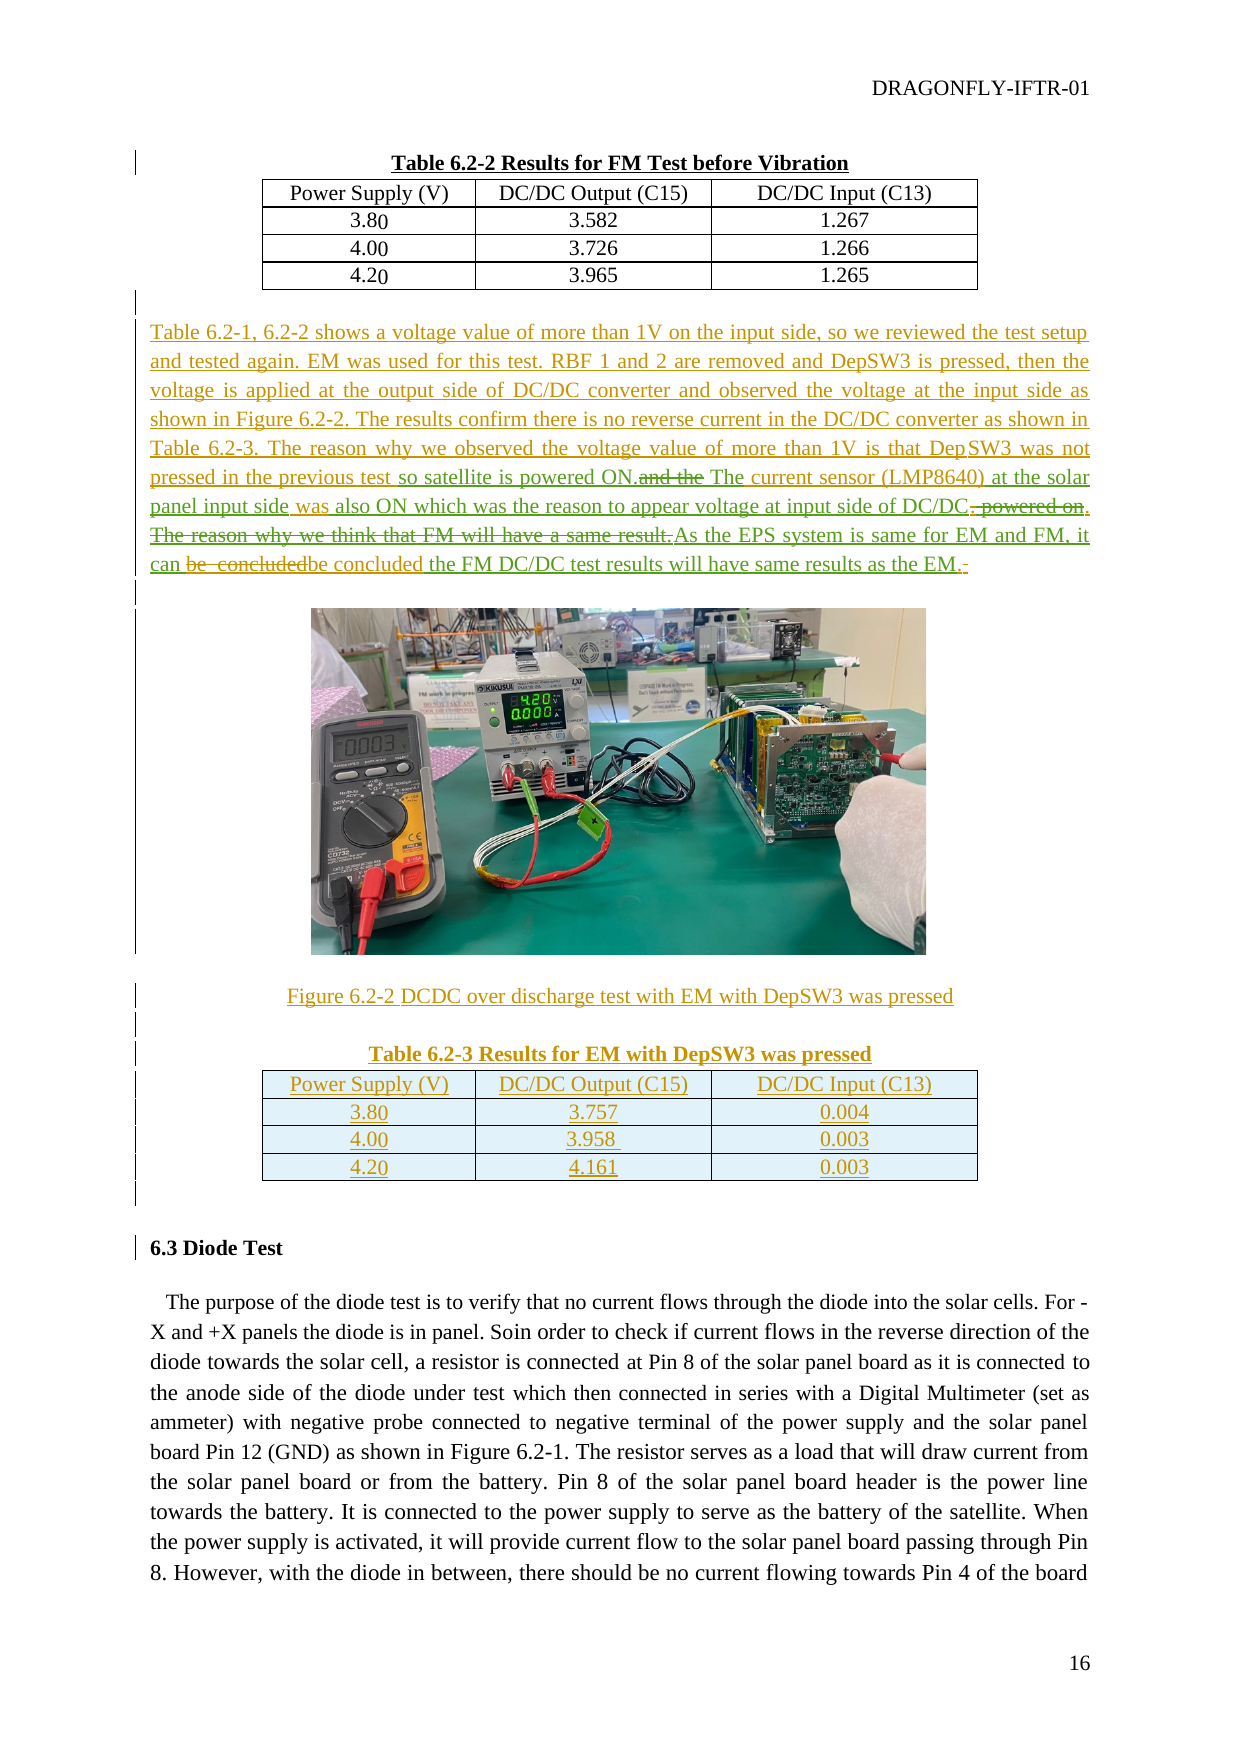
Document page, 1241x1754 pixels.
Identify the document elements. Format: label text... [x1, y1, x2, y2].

table_cell 3.582​ [476, 208, 711, 234]
table_header DC/DC Output (C15)​ [476, 180, 711, 206]
table_header Power Supply (V)​ [263, 180, 475, 206]
subtitle 6.3 Diode Test [150, 1235, 1090, 1260]
table_cell 3.726​ [476, 235, 711, 261]
subtitle Table 6.2-2 Results for FM Test before Vibration [150, 150, 1090, 175]
table_cell 1.267​ [712, 208, 977, 234]
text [150, 1289, 1090, 1585]
picture [311, 608, 927, 955]
table_cell 4.0​0 [263, 235, 475, 261]
table_header DC/DC Input (C13)​ [712, 180, 977, 206]
table_cell 3.965​ [476, 263, 711, 289]
table_cell 1.266​ [712, 235, 977, 261]
table_cell 1.265​ [712, 263, 977, 289]
table_cell 4.2​0 [263, 263, 475, 289]
table_cell 3.8​0 [263, 208, 475, 234]
